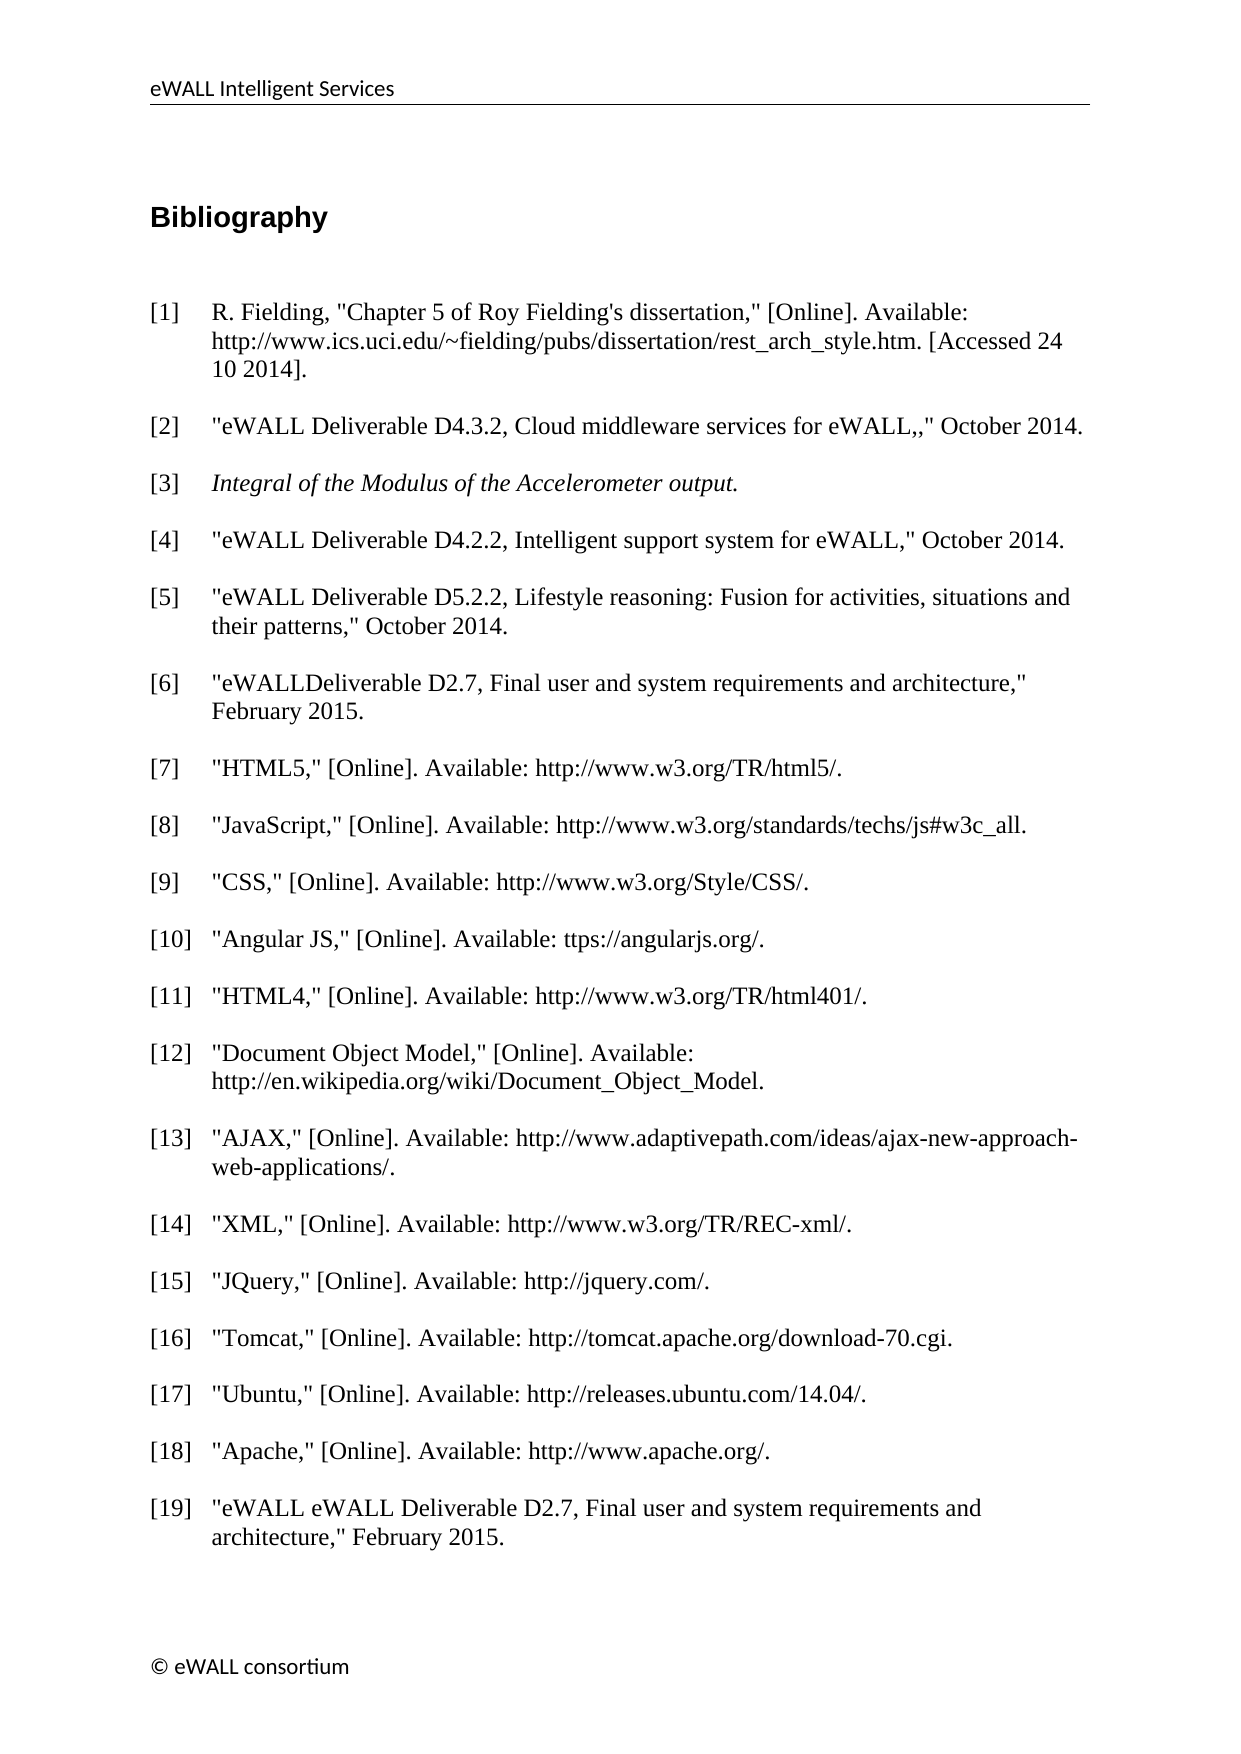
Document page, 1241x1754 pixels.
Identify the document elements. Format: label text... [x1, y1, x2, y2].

table_cell "Document Object Model," [Online]. Available: http://en.wikipedia.org/wiki/Document_Object_Model. [210, 1024, 1089, 1109]
table_cell "CSS," [Online]. Available: http://www.w3.org/Style/CSS/. [210, 853, 1089, 910]
table_cell "AJAX," [Online]. Available: http://www.adaptivepath.com/ideas/ajax-new-approach-web-applications/. [210, 1109, 1089, 1195]
table_cell [8] [149, 796, 210, 853]
table_cell "JavaScript," [Online]. Available: http://www.w3.org/standards/techs/js#w3c_all. [210, 796, 1089, 853]
table_cell "Tomcat," [Online]. Available: http://tomcat.apache.org/download-70.cgi. [210, 1309, 1089, 1366]
table_cell "eWALLDeliverable D2.7, Final user and system requirements and architecture," February 2015. [210, 654, 1089, 739]
table_cell [13] [149, 1109, 210, 1195]
table_cell [11] [149, 967, 210, 1024]
table_header [1] [149, 283, 210, 397]
table_cell [3] [149, 454, 210, 511]
table_cell "HTML4," [Online]. Available: http://www.w3.org/TR/html401/. [210, 967, 1089, 1024]
table_cell [16] [149, 1309, 210, 1366]
table_cell "Ubuntu," [Online]. Available: http://releases.ubuntu.com/14.04/. [210, 1366, 1089, 1422]
table_cell "JQuery," [Online]. Available: http://jquery.com/. [210, 1252, 1089, 1309]
table_cell [4] [149, 511, 210, 568]
table_cell [6] [149, 654, 210, 739]
table_header R. Fielding, "Chapter 5 of Roy Fielding's dissertation," [Online]. Available: http://www.ics.uci.edu/~fielding/pubs/dissertation/rest_arch_style.htm. [Accessed 24 10 2014]. [210, 283, 1089, 397]
table_cell [10] [149, 910, 210, 967]
table_cell [18] [149, 1423, 210, 1479]
table_cell "eWALL Deliverable D5.2.2, Lifestyle reasoning: Fusion for activities, situations and their patterns," October 2014. [210, 568, 1089, 654]
table_cell Integral of the Modulus of the Accelerometer output. [210, 454, 1089, 511]
table_cell [5] [149, 568, 210, 654]
subtitle Bibliography [150, 200, 1090, 233]
table_cell [7] [149, 739, 210, 796]
table_cell "eWALL eWALL Deliverable D2.7, Final user and system requirements and architecture," February 2015. [210, 1479, 1089, 1565]
table_cell [19] [149, 1479, 210, 1565]
table_cell [15] [149, 1252, 210, 1309]
table_cell "Apache," [Online]. Available: http://www.apache.org/. [210, 1423, 1089, 1479]
table_cell "eWALL Deliverable D4.3.2, Cloud middleware services for eWALL,," October 2014. [210, 398, 1089, 454]
table_cell [9] [149, 853, 210, 910]
table_cell "eWALL Deliverable D4.2.2, Intelligent support system for eWALL," October 2014. [210, 511, 1089, 568]
table_cell [17] [149, 1366, 210, 1422]
table_cell [14] [149, 1195, 210, 1252]
table_cell "XML," [Online]. Available: http://www.w3.org/TR/REC-xml/. [210, 1195, 1089, 1252]
table_cell [12] [149, 1024, 210, 1109]
table_cell [2] [149, 398, 210, 454]
table_cell "HTML5," [Online]. Available: http://www.w3.org/TR/html5/. [210, 739, 1089, 796]
table_cell "Angular JS," [Online]. Available: ttps://angularjs.org/. [210, 910, 1089, 967]
